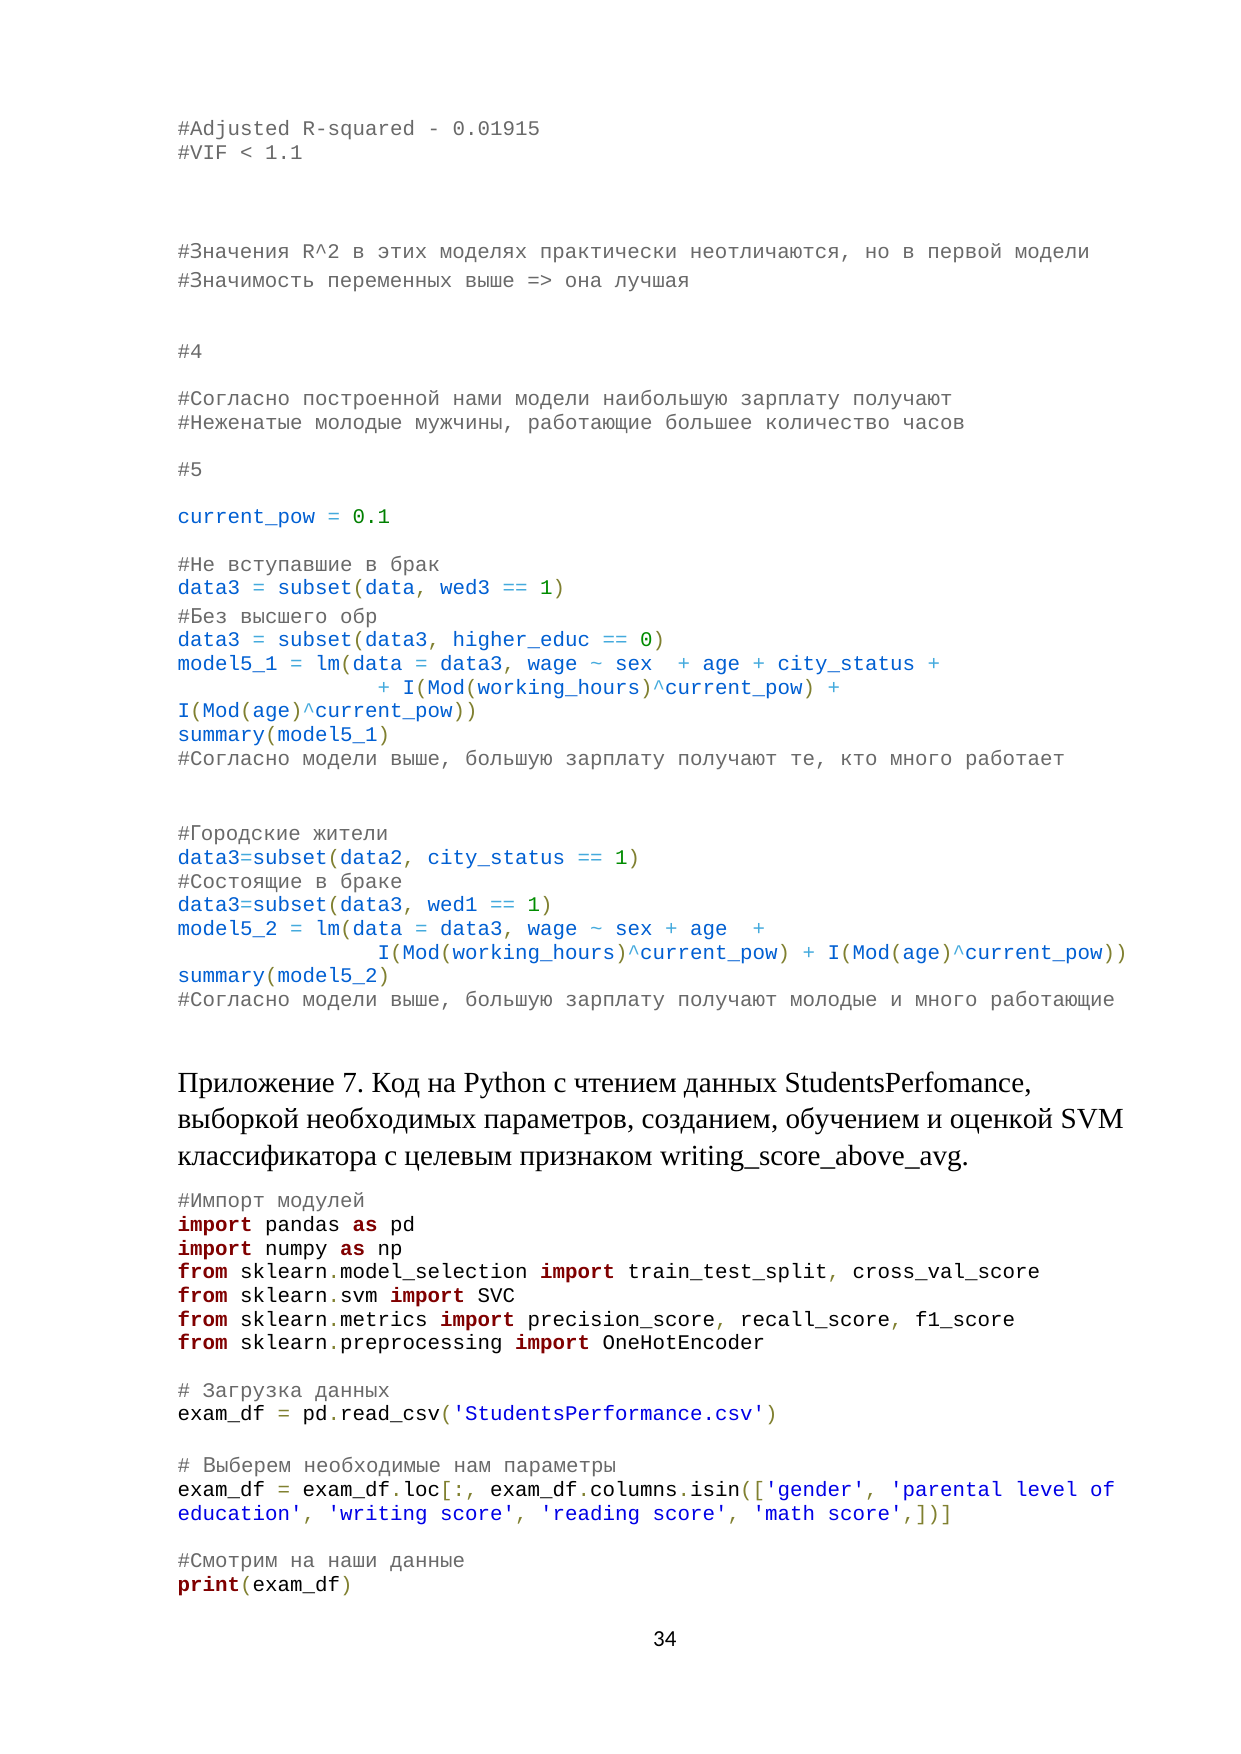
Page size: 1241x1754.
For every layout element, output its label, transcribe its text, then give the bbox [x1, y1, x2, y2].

text exam_df = exam_df.loc[:, exam_df.columns.isin(['gender', 'parental level of education', 'writing score', 'reading score', 'math score',])] [177, 1479, 1152, 1526]
text #Значимость переменных выше => она лучшая [177, 265, 1152, 293]
text #Городские жители [177, 818, 1152, 847]
text model5_1 = lm(data = data3, wage ~ sex + age + city_status + [177, 653, 1152, 677]
text + I(Mod(working_hours)^current_pow) + I(Mod(age)^current_pow)) [177, 677, 1152, 724]
text print(exam_df) [177, 1574, 1152, 1597]
text #Adjusted R-squared - 0.01915 [177, 118, 1152, 142]
text import pandas as pd [177, 1214, 1152, 1238]
text #Согласно модели выше, большую зарплату получают те, кто много работает [177, 748, 1152, 771]
text #Состоящие в браке [177, 871, 1152, 894]
text exam_df = pd.read_csv('StudentsPerformance.csv') [177, 1403, 1152, 1427]
text #Без высшего обр [177, 601, 1152, 629]
text #4 [177, 341, 1152, 364]
text from sklearn.model_selection import train_test_split, cross_val_score [177, 1261, 1152, 1285]
text from sklearn.preprocessing import OneHotEncoder [177, 1332, 1152, 1356]
text # Загрузка данных [177, 1380, 1152, 1403]
text #Согласно модели выше, большую зарплату получают молодые и много работающие [177, 989, 1152, 1013]
text #Не вступавшие в брак [177, 553, 1152, 577]
text I(Mod(working_hours)^current_pow) + I(Mod(age)^current_pow)) [177, 942, 1152, 965]
text from sklearn.metrics import precision_score, recall_score, f1_score [177, 1309, 1152, 1332]
text summary(model5_1) [177, 724, 1152, 748]
text model5_2 = lm(data = data3, wage ~ sex + age + [177, 918, 1152, 942]
text #Значения R^2 в этих моделях практически неотличаются, но в первой модели [177, 236, 1152, 265]
text from sklearn.svm import SVC [177, 1285, 1152, 1309]
text data3 = subset(data, wed3 == 1) [177, 577, 1152, 601]
text #5 [177, 459, 1152, 483]
text #Согласно построенной нами модели наибольшую зарплату получают [177, 388, 1152, 412]
text Приложение 7. Код на Python с чтением данных StudentsPerfomance, выборкой необходимых параметров, созданием, обучением и оценкой SVM классификатора с целевым признаком writing_score_above_avg. [177, 1065, 1152, 1171]
text # Выберем необходимые нам параметры [177, 1451, 1152, 1479]
text #Импорт модулей [177, 1191, 1152, 1214]
text data3=subset(data3, wed1 == 1) [177, 894, 1152, 918]
text current_pow = 0.1 [177, 506, 1152, 530]
text summary(model5_2) [177, 965, 1152, 989]
text #Неженатые молодые мужчины, работающие большее количество часов [177, 412, 1152, 435]
text data3 = subset(data3, higher_educ == 0) [177, 629, 1152, 653]
text import numpy as np [177, 1238, 1152, 1261]
text #Смотрим на наши данные [177, 1550, 1152, 1574]
text data3=subset(data2, city_status == 1) [177, 847, 1152, 871]
text #VIF < 1.1 [177, 142, 1152, 165]
